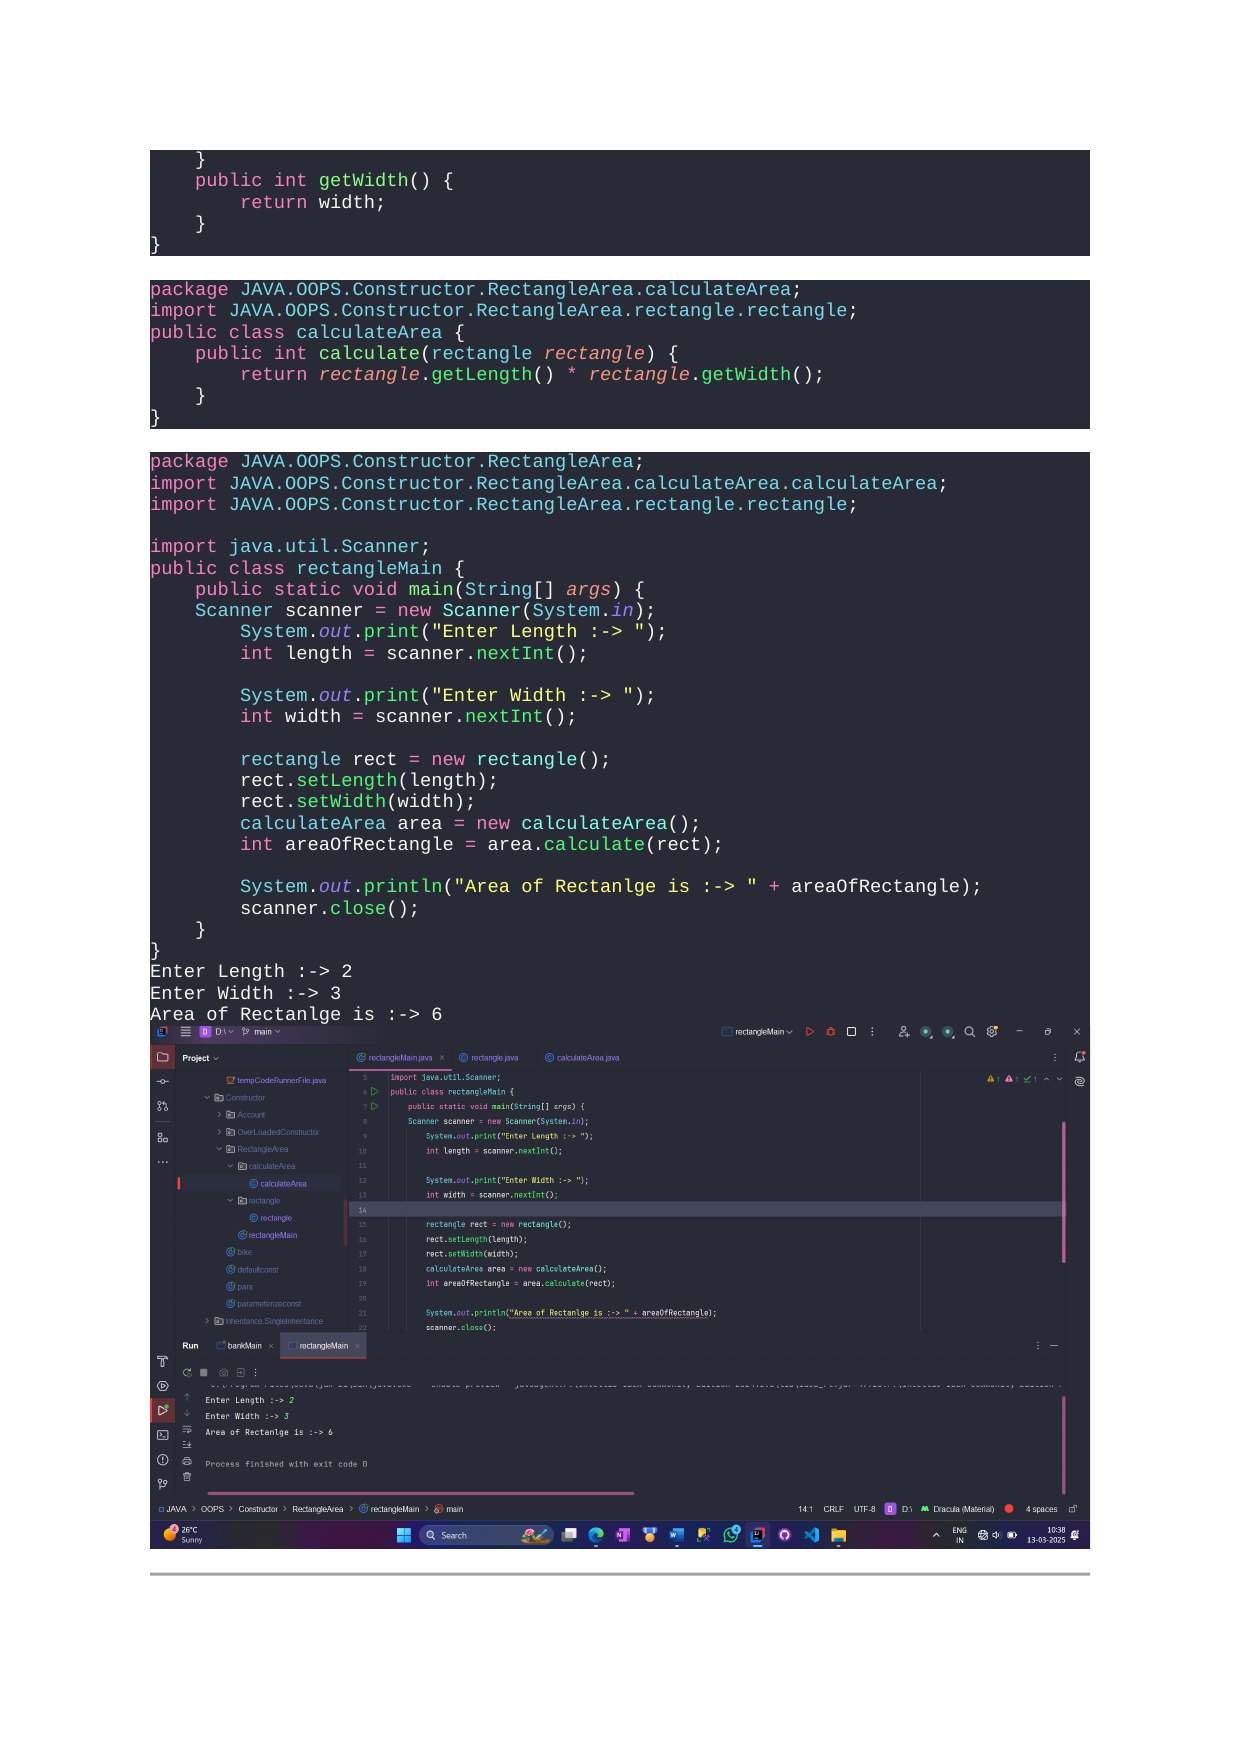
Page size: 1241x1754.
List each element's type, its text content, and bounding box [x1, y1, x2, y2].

text Enter Width :-> 3 [150, 983, 1090, 1005]
text package JAVA.OOPS.Constructor.RectangleArea; import JAVA.OOPS.Constructor.RectangleArea.calculateArea.calculateArea; import JAVA.OOPS.Constructor.RectangleArea.rectangle.rectangle; import java.util.Scanner; public class rectangleMain { public static void main(String[] args) { Scanner scanner = new Scanner(System.in); System.out.print("Enter Length :-> "); int length = scanner.nextInt(); System.out.print("Enter Width :-> "); int width = scanner.nextInt(); rectangle rect = new rectangle(); rect.setLength(length); rect.setWidth(width); calculateArea area = new calculateArea(); int areaOfRectangle = area.calculate(rect); System.out.println("Area of Rectanlge is :-> " + areaOfRectangle); scanner.close(); } } [150, 452, 1090, 962]
text Enter Length :-> 2 [150, 962, 1090, 983]
picture [150, 1026, 1091, 1549]
text Area of Rectanlge is :-> 6 [150, 1005, 1090, 1026]
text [150, 150, 1090, 256]
text package JAVA.OOPS.Constructor.RectangleArea.calculateArea; import JAVA.OOPS.Constructor.RectangleArea.rectangle.rectangle; public class calculateArea { public int calculate(rectangle rectangle) { return rectangle.getLength() * rectangle.getWidth(); } } [150, 280, 1090, 429]
